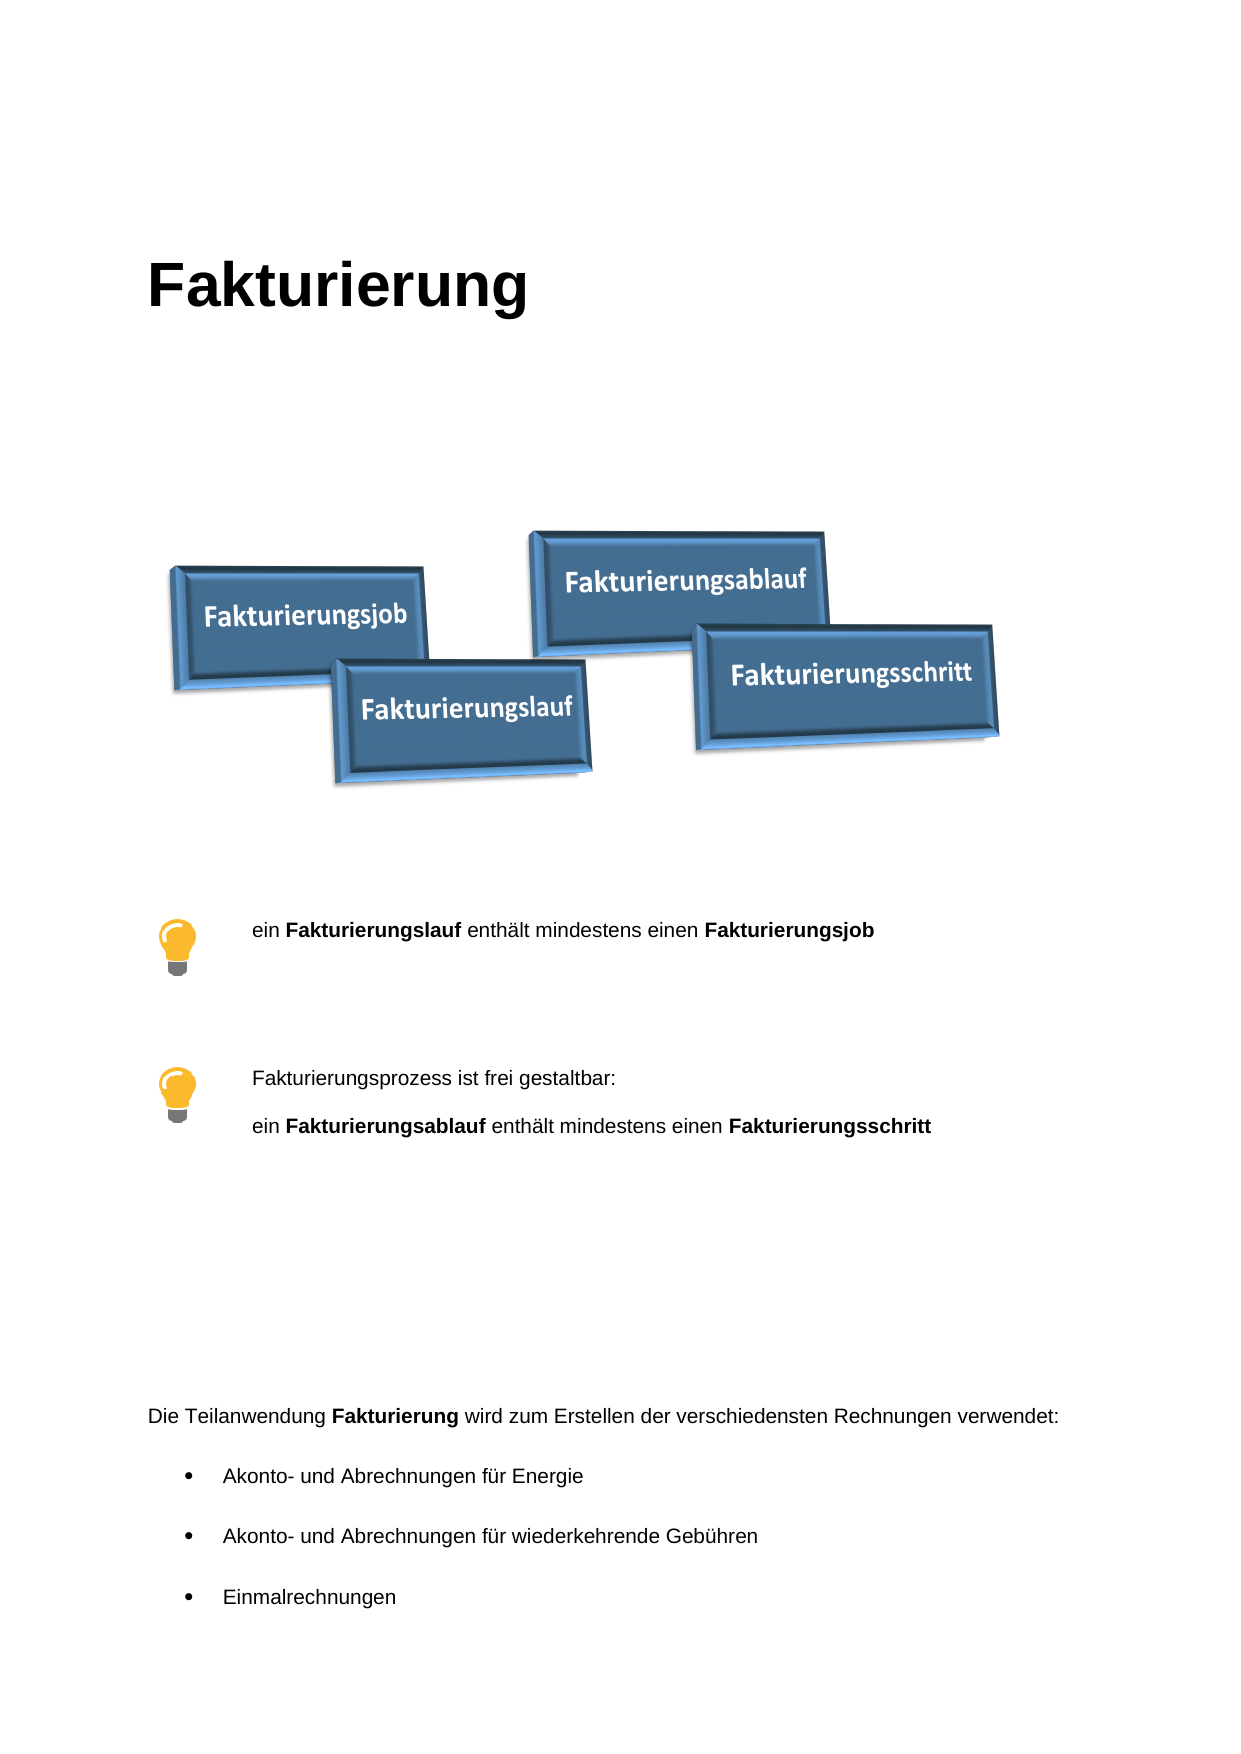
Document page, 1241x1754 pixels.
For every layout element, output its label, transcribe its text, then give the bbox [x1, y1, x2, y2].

table_header [148, 918, 252, 1005]
list Akonto- und Abrechnungen für Energie [185, 1464, 1093, 1488]
list Einmalrechnungen [185, 1584, 1093, 1609]
picture [147, 917, 207, 977]
table_header Fakturierungsprozess ist frei gestaltbar: ein Fakturierungsablauf enthält mindestens einen Fakturierungsschritt [252, 1066, 1093, 1211]
list Akonto- und Abrechnungen für wiederkehrende Gebühren [185, 1524, 1093, 1548]
picture [147, 1065, 207, 1124]
table_header [148, 1066, 252, 1211]
table_header ein Fakturierungslauf enthält mindestens einen Fakturierungsjob [252, 918, 1093, 1005]
subtitle Fakturierung [148, 248, 1093, 320]
text Die Teilanwendung Fakturierung wird zum Erstellen der verschiedensten Rechnungen verwendet: [148, 1403, 1093, 1427]
